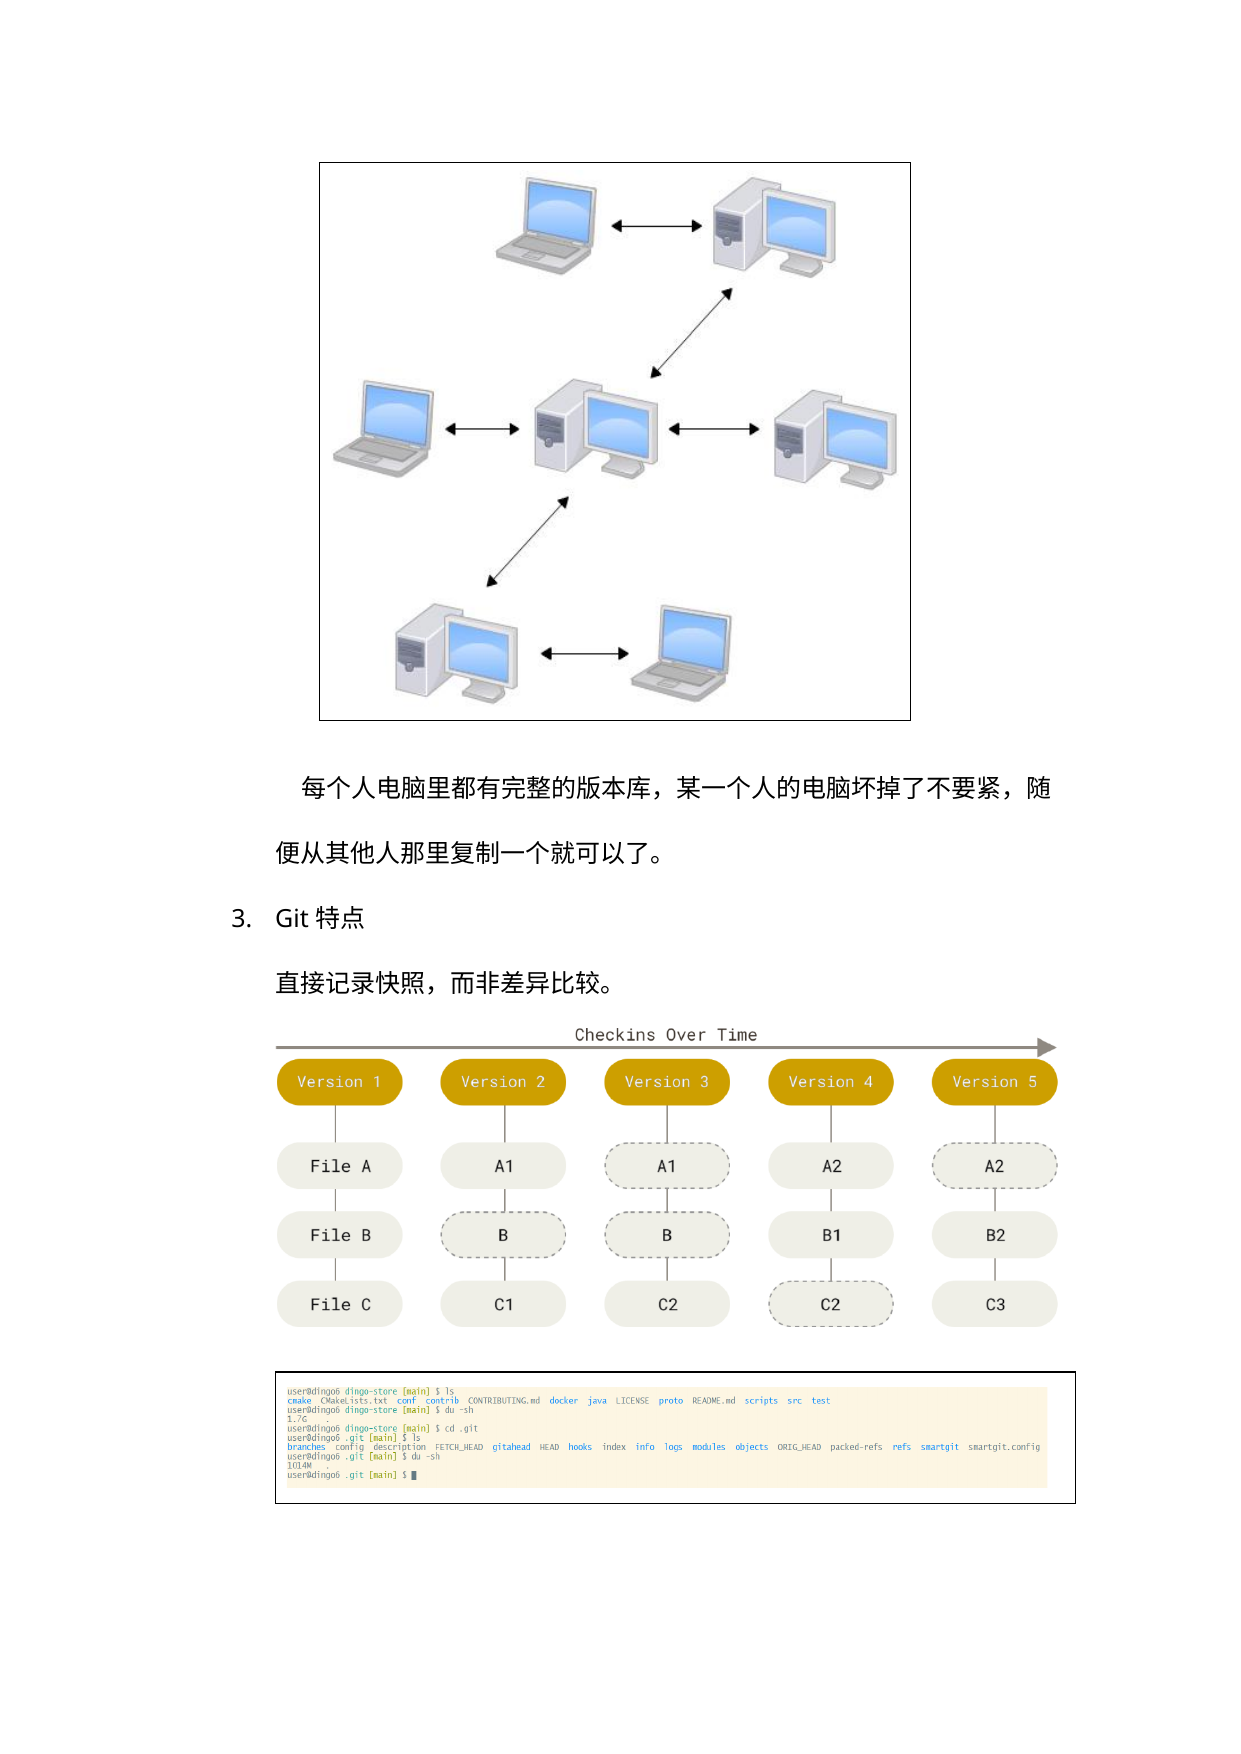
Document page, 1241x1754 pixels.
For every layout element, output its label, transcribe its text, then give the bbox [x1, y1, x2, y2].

table_header [320, 163, 910, 720]
picture [330, 170, 900, 708]
text 每个人电脑里都有完整的版本库，某一个人的电脑坏掉了不要紧，随便从其他人那里复制一个就可以了。 [275, 754, 1053, 884]
list 直接记录快照，而非差异比较。 [275, 949, 1053, 1014]
list Git 特点 [231, 884, 1053, 949]
table_header [276, 1373, 1075, 1502]
picture [286, 1387, 1048, 1488]
picture [275, 1026, 1063, 1327]
